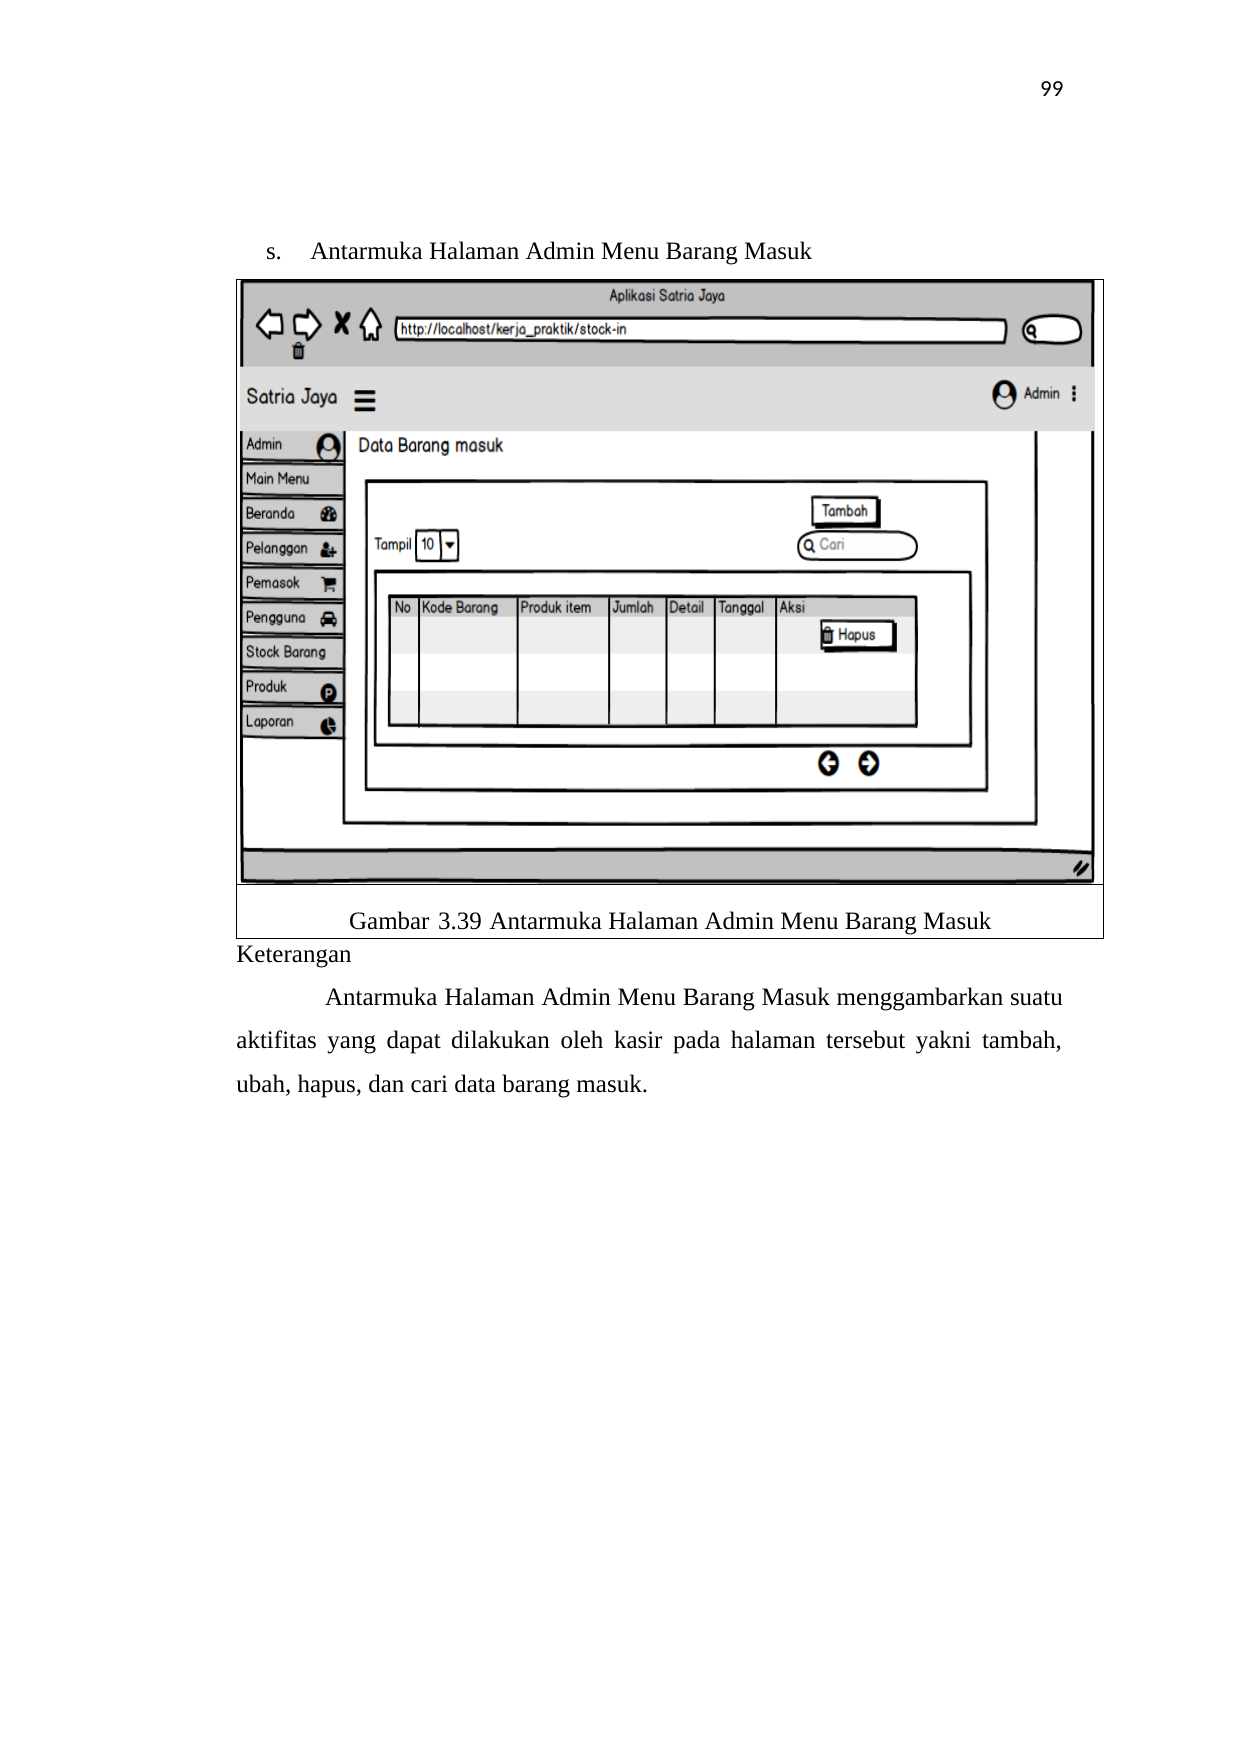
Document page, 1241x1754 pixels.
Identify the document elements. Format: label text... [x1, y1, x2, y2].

table_cell Gambar 3.39 Antarmuka Halaman Admin Menu Barang Masuk [237, 885, 1103, 938]
text Antarmuka Halaman Admin Menu Barang Masuk menggambarkan suatu aktifitas yang dapat dilakukan oleh kasir pada halaman tersebut yakni tambah, ubah, hapus, dan cari data barang masuk. [236, 982, 1063, 1097]
table_header [237, 280, 1103, 884]
text Keterangan [236, 939, 1063, 968]
list Antarmuka Halaman Admin Menu Barang Masuk [266, 236, 1063, 265]
